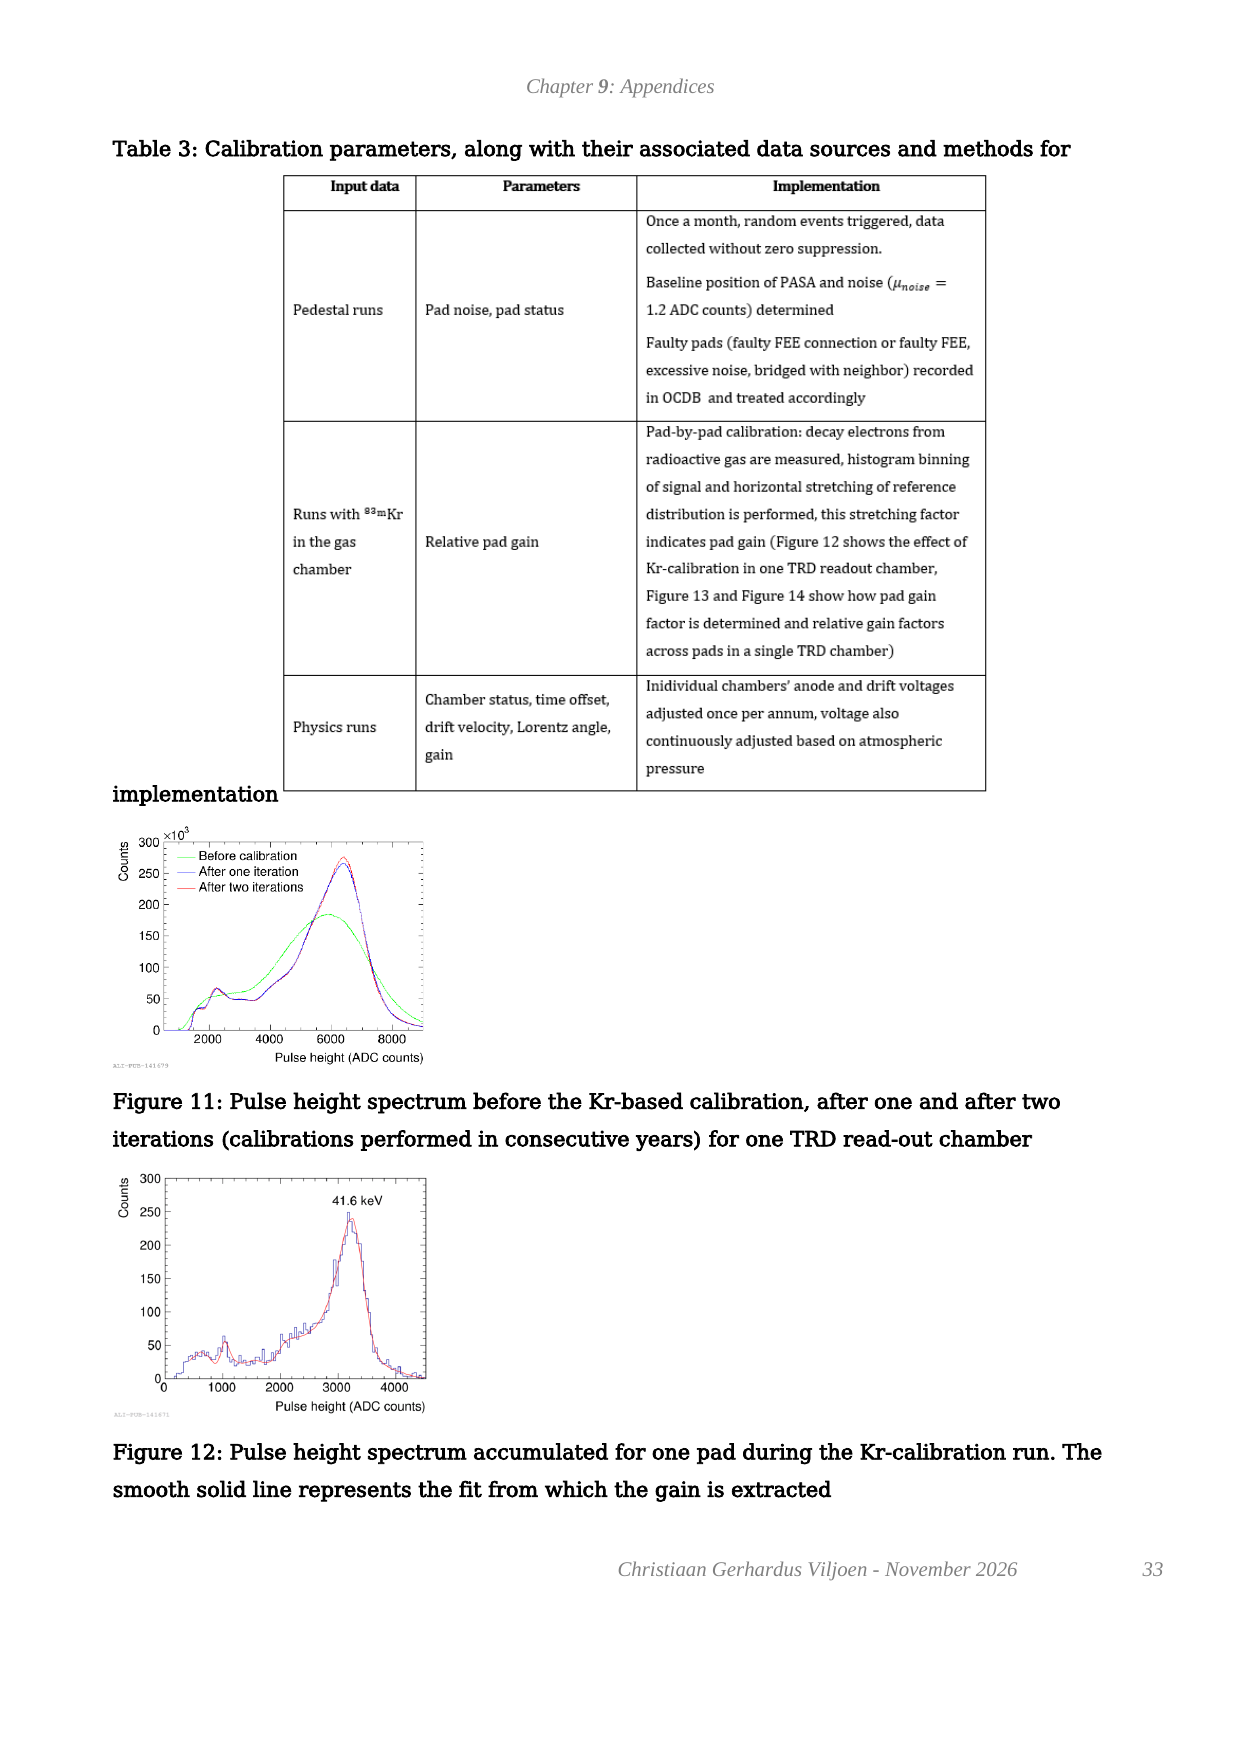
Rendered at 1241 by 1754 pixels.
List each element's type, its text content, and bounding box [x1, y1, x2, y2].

picture [278, 172, 1000, 802]
picture [112, 1171, 442, 1418]
text Figure 11: Pulse height spectrum before the Kr-based calibration, after one and after two iterations (calibrations performed in consecutive years) for one TRD read-out chamber [112, 1088, 1165, 1151]
picture [112, 826, 424, 1068]
text Figure 12: Pulse height spectrum accumulated for one pad during the Kr-calibration run. The smooth solid line represents the fit from which the gain is extracted [112, 1439, 1165, 1501]
